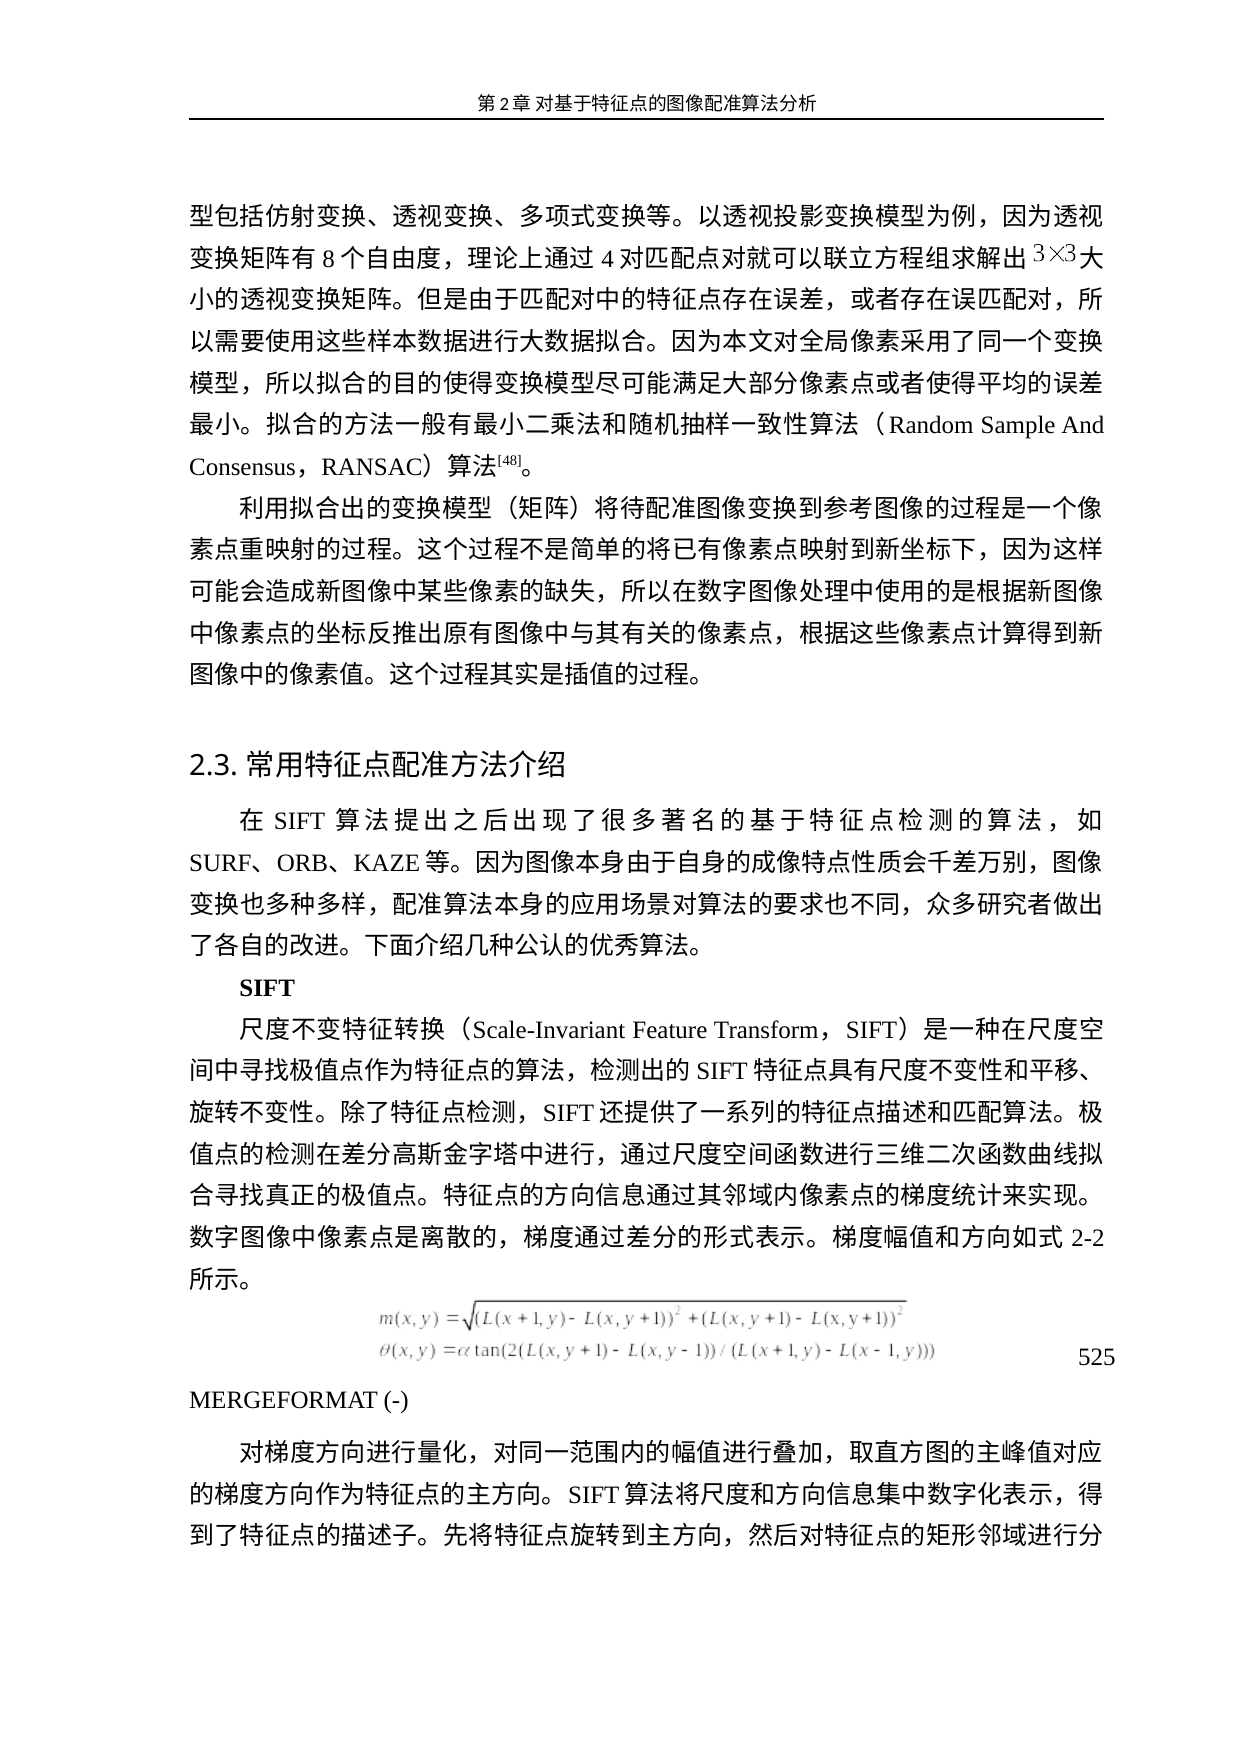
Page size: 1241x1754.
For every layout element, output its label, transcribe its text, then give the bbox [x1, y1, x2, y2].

text 在SIFT算法提出之后出现了很多著名的基于特征点检测的算法，如SURF、ORB、KAZE等。因为图像本身由于自身的成像特点性质会千差万别，图像变换也多种多样，配准算法本身的应用场景对算法的要求也不同，众多研究者做出了各自的改进。下面介绍几种公认的优秀算法。 [189, 796, 1104, 963]
text 利用拟合出的变换模型（矩阵）将待配准图像变换到参考图像的过程是一个像素点重映射的过程。这个过程不是简单的将已有像素点映射到新坐标下，因为这样可能会造成新图像中某些像素的缺失，所以在数字图像处理中使用的是根据新图像中像素点的坐标反推出原有图像中与其有关的像素点，根据这些像素点计算得到新图像中的像素值。这个过程其实是插值的过程。 [189, 484, 1104, 692]
text SIFT [189, 963, 1104, 1005]
subtitle 2.3. 常用特征点配准方法介绍 [189, 742, 1104, 784]
text 尺度不变特征转换（Scale-Invariant Feature Transform，SIFT）是一种在尺度空间中寻找极值点作为特征点的算法，检测出的SIFT特征点具有尺度不变性和平移、旋转不变性。除了特征点检测，SIFT还提供了一系列的特征点描述和匹配算法。极值点的检测在差分高斯金字塔中进行，通过尺度空间函数进行三维二次函数曲线拟合寻找真正的极值点。特征点的方向信息通过其邻域内像素点的梯度统计来实现。数字图像中像素点是离散的，梯度通过差分的形式表示。梯度幅值和方向如式2-2所示。 [189, 1005, 1104, 1296]
